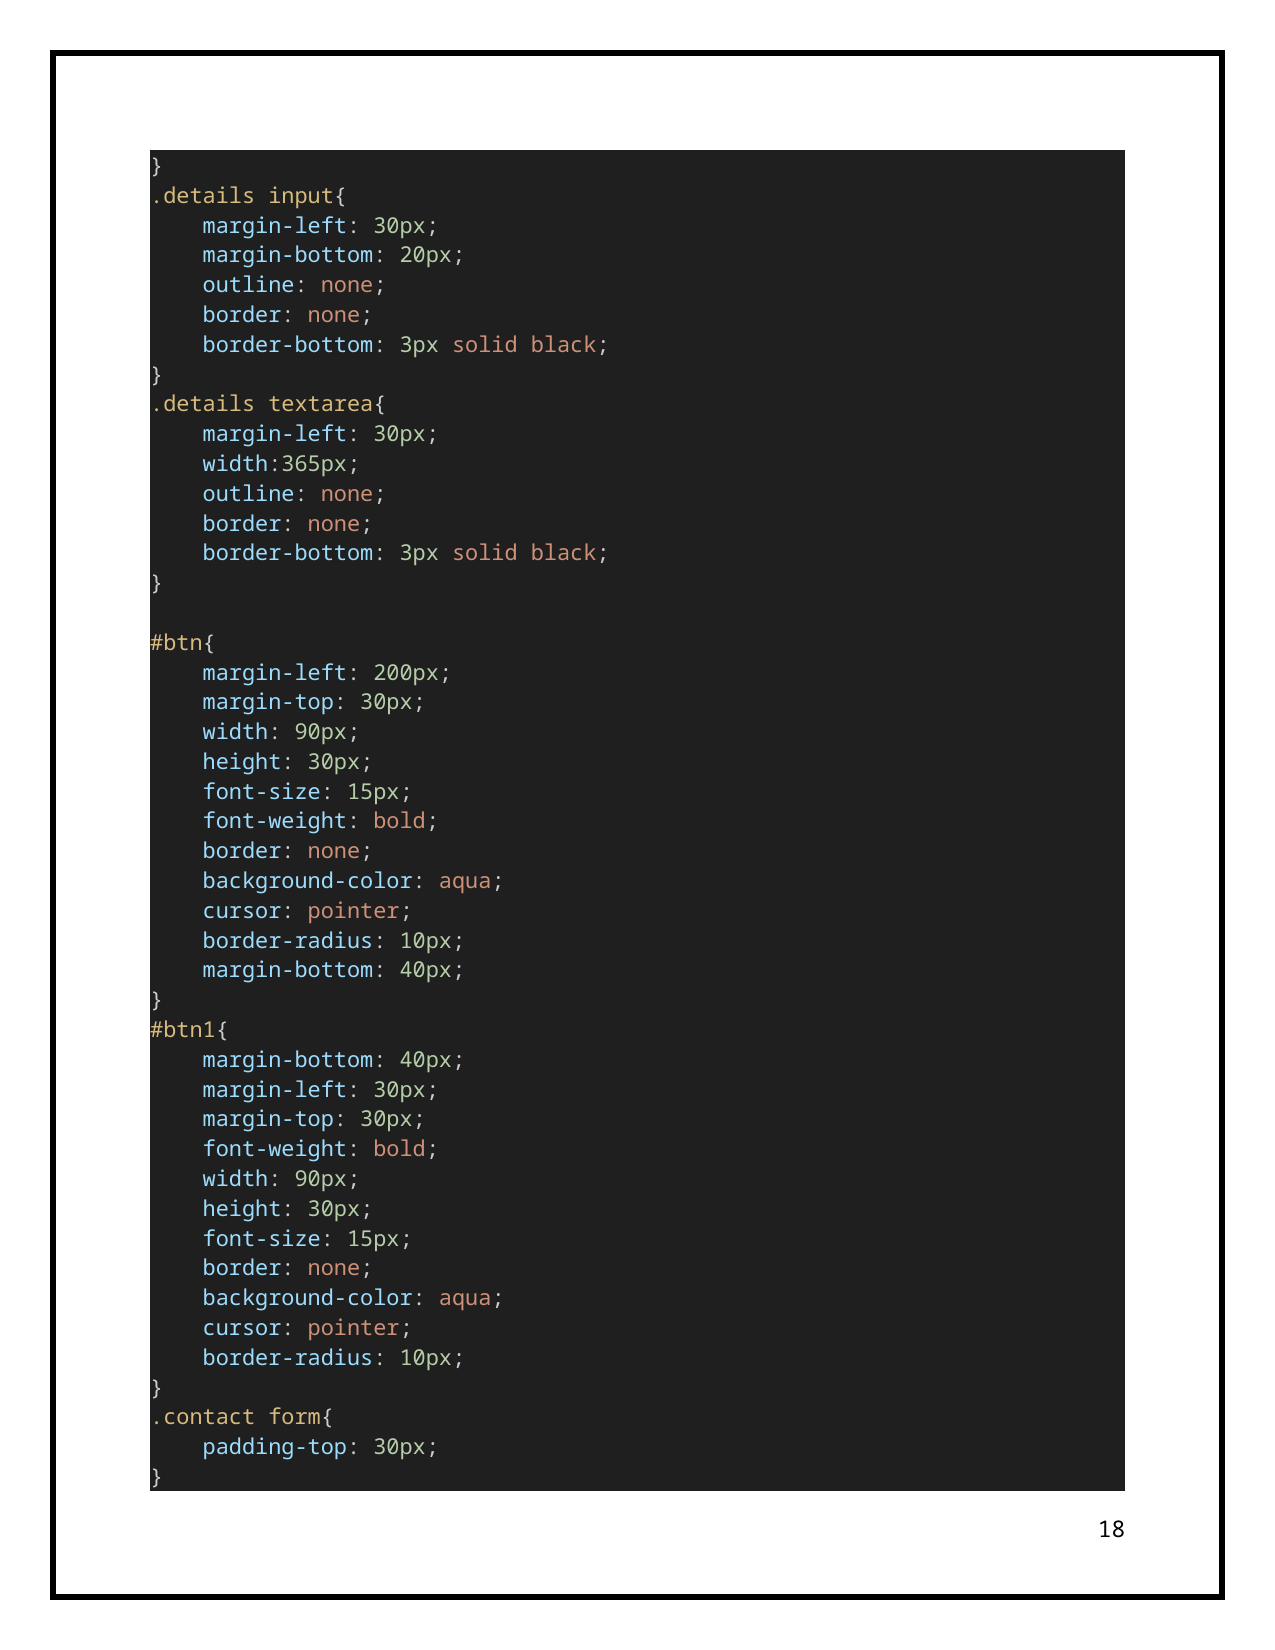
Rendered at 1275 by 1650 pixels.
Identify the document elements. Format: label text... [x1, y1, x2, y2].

text width:365px; [150, 448, 1125, 478]
text padding-top: 30px; [150, 1431, 1125, 1461]
text border: none; [150, 1252, 1125, 1282]
text border: none; [150, 835, 1125, 865]
text border-radius: 10px; [150, 1342, 1125, 1371]
text height: 30px; [150, 746, 1125, 776]
text cursor: pointer; [150, 1312, 1125, 1342]
text width: 90px; [150, 1163, 1125, 1193]
text margin-left: 30px; [150, 418, 1125, 448]
text #btn{ [150, 627, 1125, 656]
text #btn1{ [150, 1014, 1125, 1044]
text font-size: 15px; [150, 1222, 1125, 1252]
text } [150, 1371, 1125, 1401]
text width: 90px; [150, 716, 1125, 746]
text .details textarea{ [150, 388, 1125, 418]
text .details input{ [150, 180, 1125, 209]
text border: none; [150, 299, 1125, 329]
text .contact form{ [150, 1401, 1125, 1431]
text outline: none; [150, 269, 1125, 299]
text height: 30px; [150, 1193, 1125, 1222]
text background-color: aqua; [150, 1282, 1125, 1312]
text } [150, 358, 1125, 388]
text margin-left: 30px; [150, 209, 1125, 239]
text border-bottom: 3px solid black; [150, 329, 1125, 358]
text } [150, 984, 1125, 1014]
text margin-top: 30px; [150, 1103, 1125, 1133]
text border-radius: 10px; [150, 924, 1125, 954]
text font-size: 15px; [150, 776, 1125, 805]
text margin-bottom: 40px; [150, 1044, 1125, 1073]
text background-color: aqua; [150, 865, 1125, 895]
text outline: none; [150, 478, 1125, 507]
text cursor: pointer; [150, 895, 1125, 924]
text margin-bottom: 20px; [150, 239, 1125, 269]
text margin-top: 30px; [150, 686, 1125, 716]
text } [150, 1461, 1125, 1491]
text } [150, 150, 1125, 180]
text } [150, 567, 1125, 597]
text border: none; [150, 507, 1125, 537]
text font-weight: bold; [150, 1133, 1125, 1163]
text margin-left: 30px; [150, 1073, 1125, 1103]
text margin-left: 200px; [150, 656, 1125, 686]
text margin-bottom: 40px; [150, 954, 1125, 984]
text border-bottom: 3px solid black; [150, 537, 1125, 567]
text font-weight: bold; [150, 805, 1125, 835]
